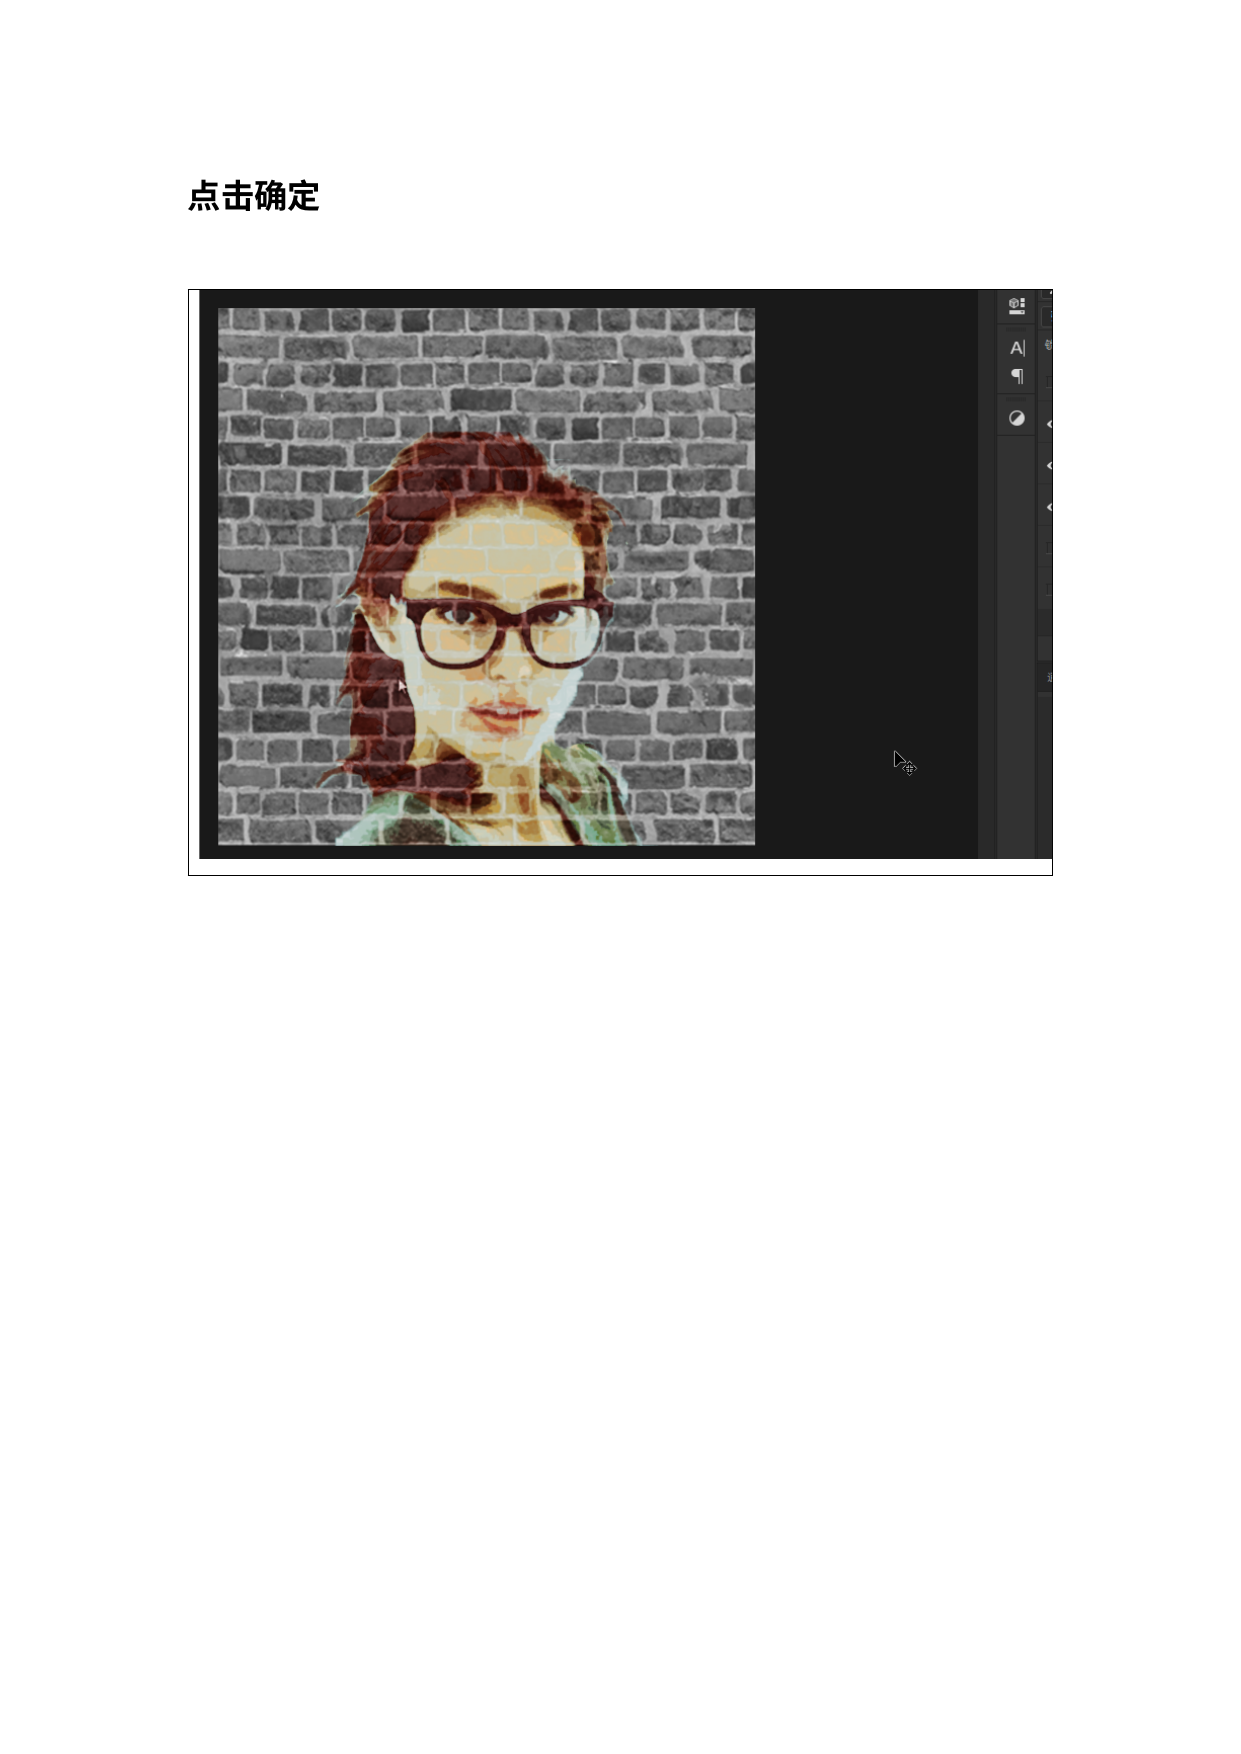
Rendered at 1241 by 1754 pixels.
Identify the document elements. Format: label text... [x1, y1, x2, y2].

subtitle 点击确定 [187, 162, 1053, 227]
picture [199, 290, 1053, 859]
table_header [189, 290, 1052, 875]
